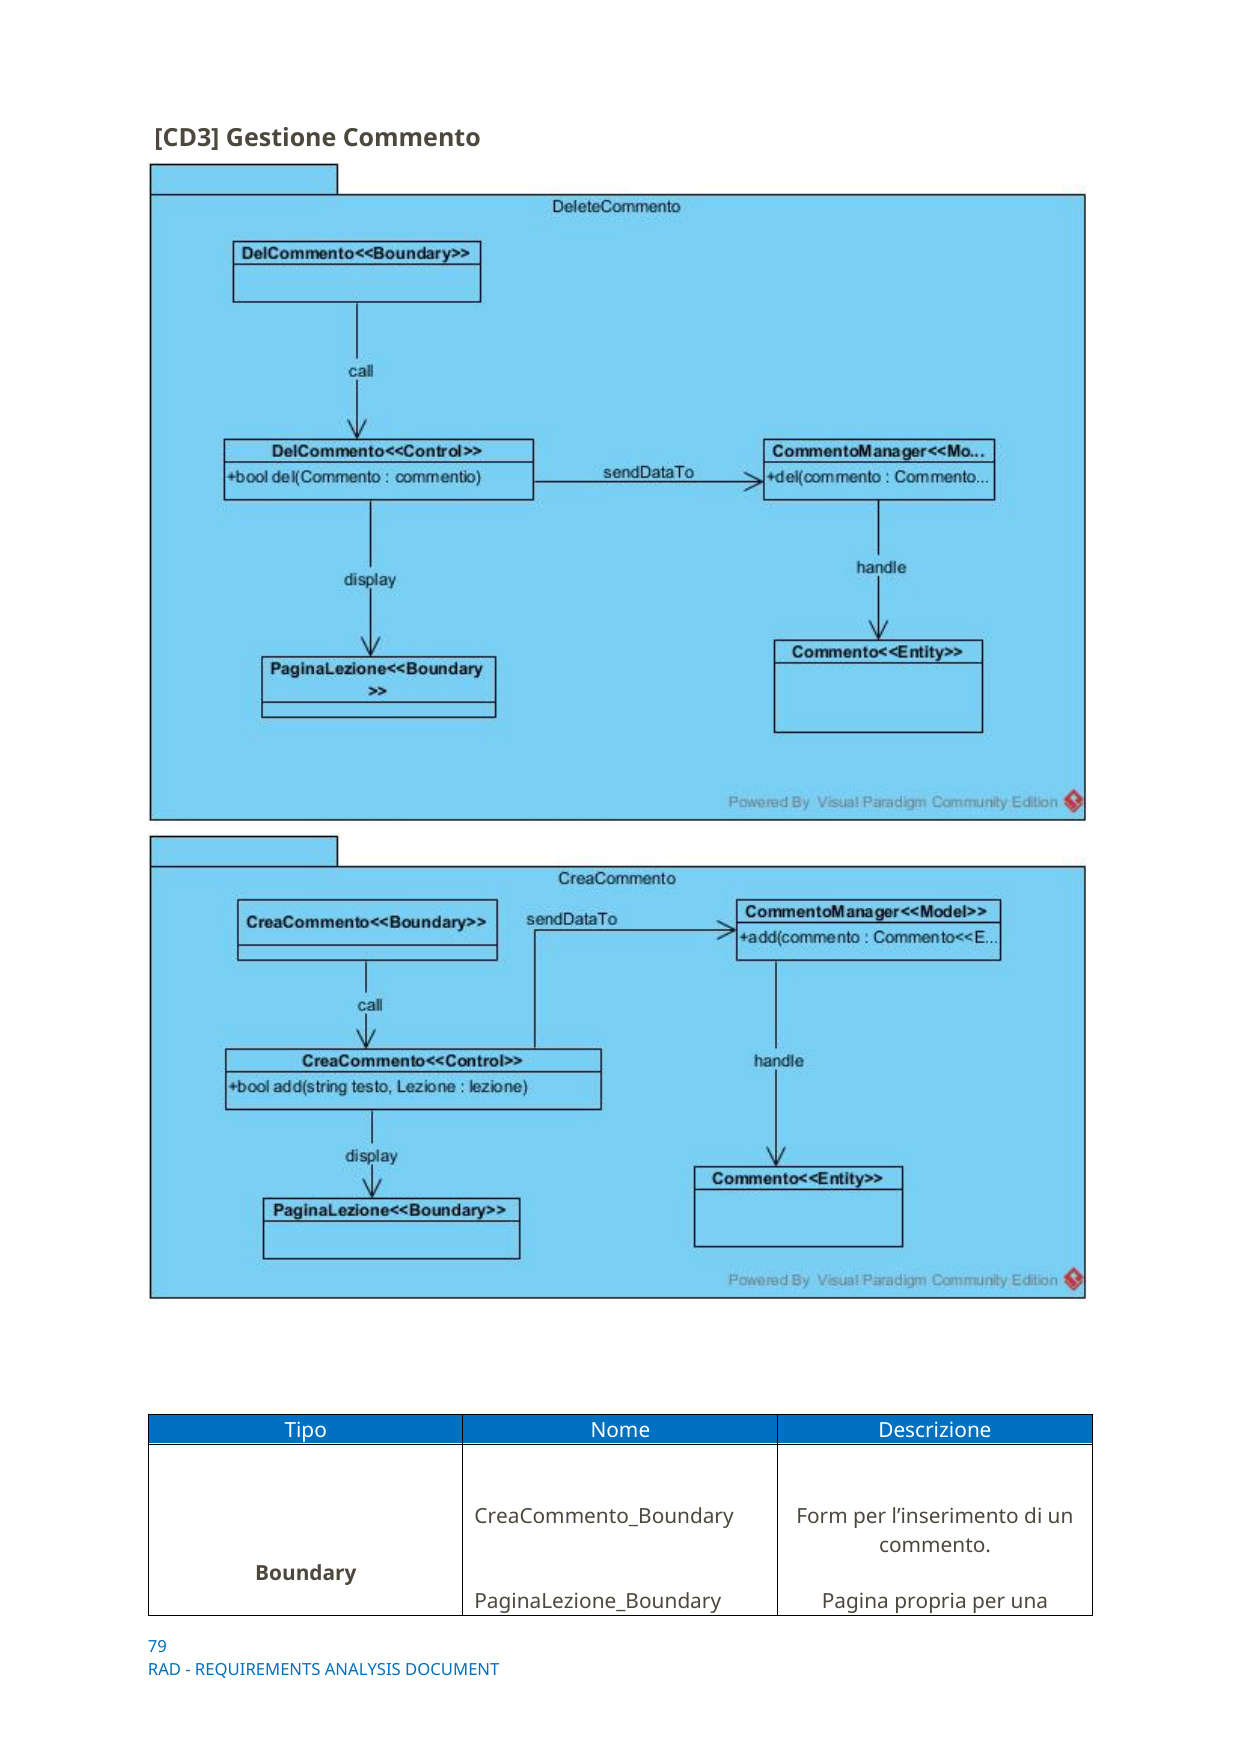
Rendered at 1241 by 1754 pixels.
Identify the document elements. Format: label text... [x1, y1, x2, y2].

table_header Descrizione [778, 1415, 1092, 1443]
picture [147, 833, 1092, 1305]
picture [147, 162, 1092, 827]
subtitle [CD3] Gestione Commento [148, 119, 1092, 154]
table_header Tipo [149, 1415, 462, 1443]
table_cell Boundary [149, 1445, 462, 1615]
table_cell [778, 1445, 1092, 1615]
table_header Nome [463, 1415, 777, 1443]
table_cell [463, 1445, 777, 1615]
